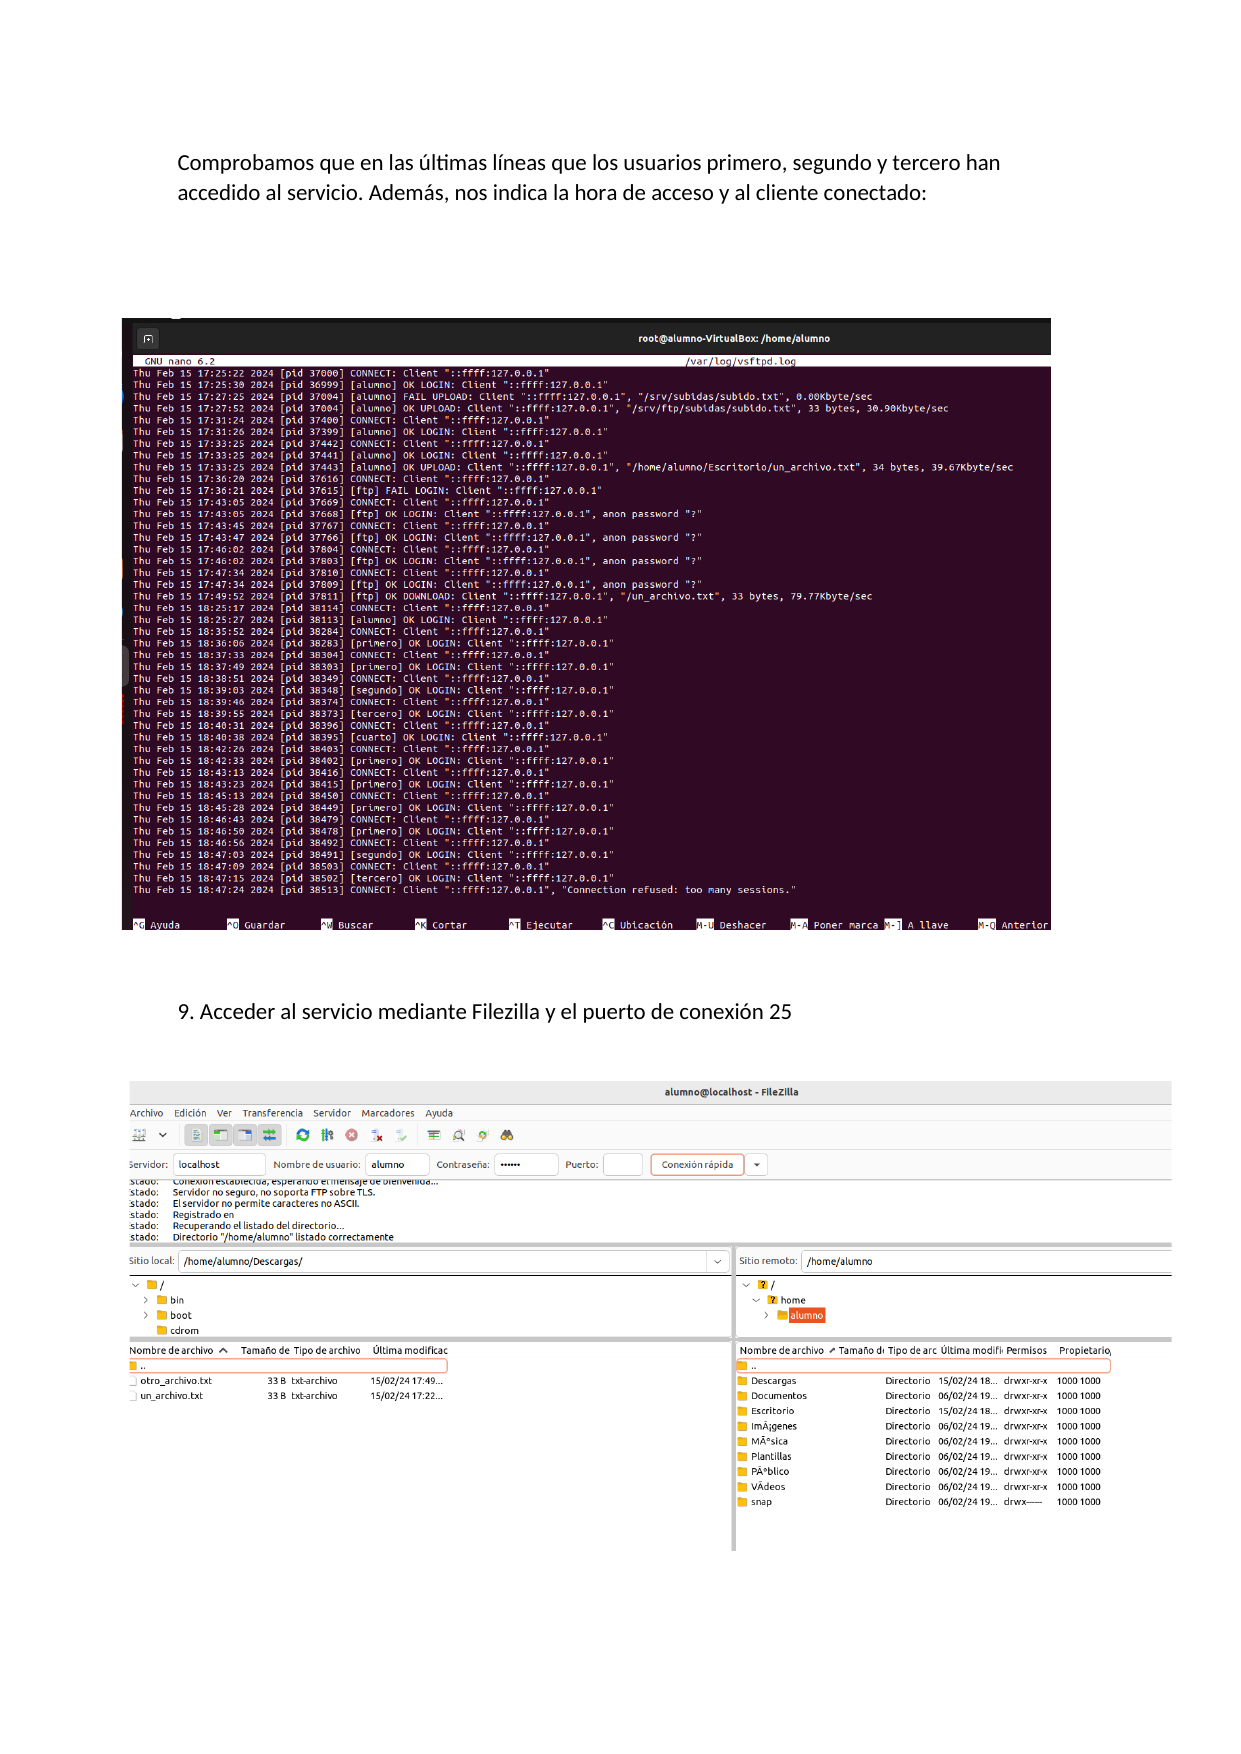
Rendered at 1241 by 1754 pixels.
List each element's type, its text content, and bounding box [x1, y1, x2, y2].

picture [129, 1081, 1172, 1551]
text Comprobamos que en las últimas líneas que los usuarios primero, segundo y tercero han accedido al servicio. Además, nos indica la hora de acceso y al cliente conectado: [177, 148, 1063, 206]
text 9. Acceder al servicio mediante Filezilla y el puerto de conexión 25 [177, 997, 1063, 1025]
picture [121, 318, 1051, 930]
